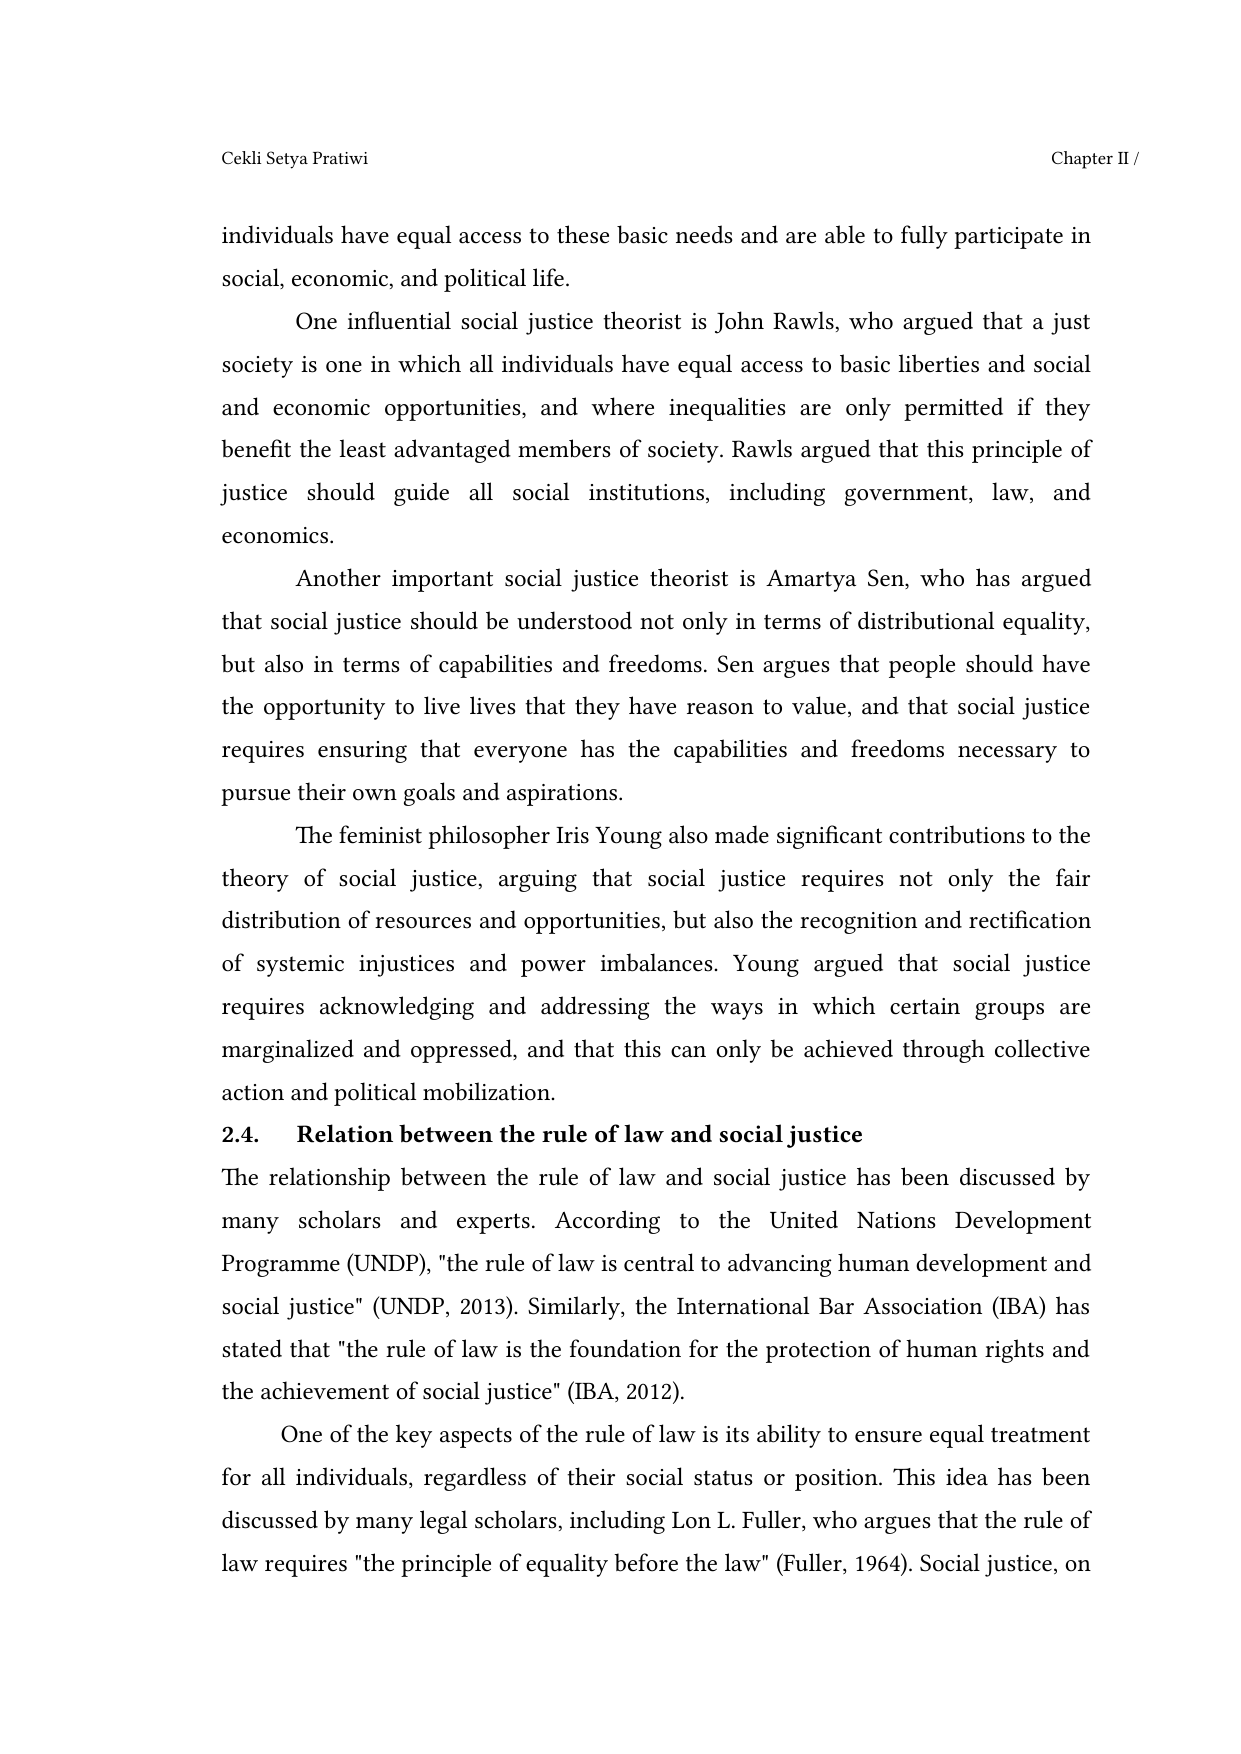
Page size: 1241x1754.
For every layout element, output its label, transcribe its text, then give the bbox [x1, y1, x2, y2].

text Another important social justice theorist is Amartya Sen, who has argued that social justice should be understood not only in terms of distributional equality, but also in terms of capabilities and freedoms. Sen argues that people should have the opportunity to live lives that they have reason to value, and that social justice requires ensuring that everyone has the capabilities and freedoms necessary to pursue their own goals and aspirations. [221, 564, 1092, 807]
text The relationship between the rule of law and social justice has been discussed by many scholars and experts. According to the United Nations Development Programme (UNDP), "the rule of law is central to advancing human development and social justice" (UNDP, 2013). Similarly, the International Bar Association (IBA) has stated that "the rule of law is the foundation for the protection of human rights and the achievement of social justice" (IBA, 2012). [221, 1163, 1092, 1406]
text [221, 221, 1092, 293]
text One influential social justice theorist is John Rawls, who argued that a just society is one in which all individuals have equal access to basic liberties and social and economic opportunities, and where inequalities are only permitted if they benefit the least advantaged members of society. Rawls argued that this principle of justice should guide all social institutions, including government, law, and economics. [221, 307, 1092, 550]
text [221, 1420, 1092, 1577]
list Relation between the rule of law and social justice [221, 1121, 1092, 1149]
text The feminist philosopher Iris Young also made significant contributions to the theory of social justice, arguing that social justice requires not only the fair distribution of resources and opportunities, but also the recognition and rectification of systemic injustices and power imbalances. Young argued that social justice requires acknowledging and addressing the ways in which certain groups are marginalized and oppressed, and that this can only be achieved through collective action and political mobilization. [221, 821, 1092, 1106]
